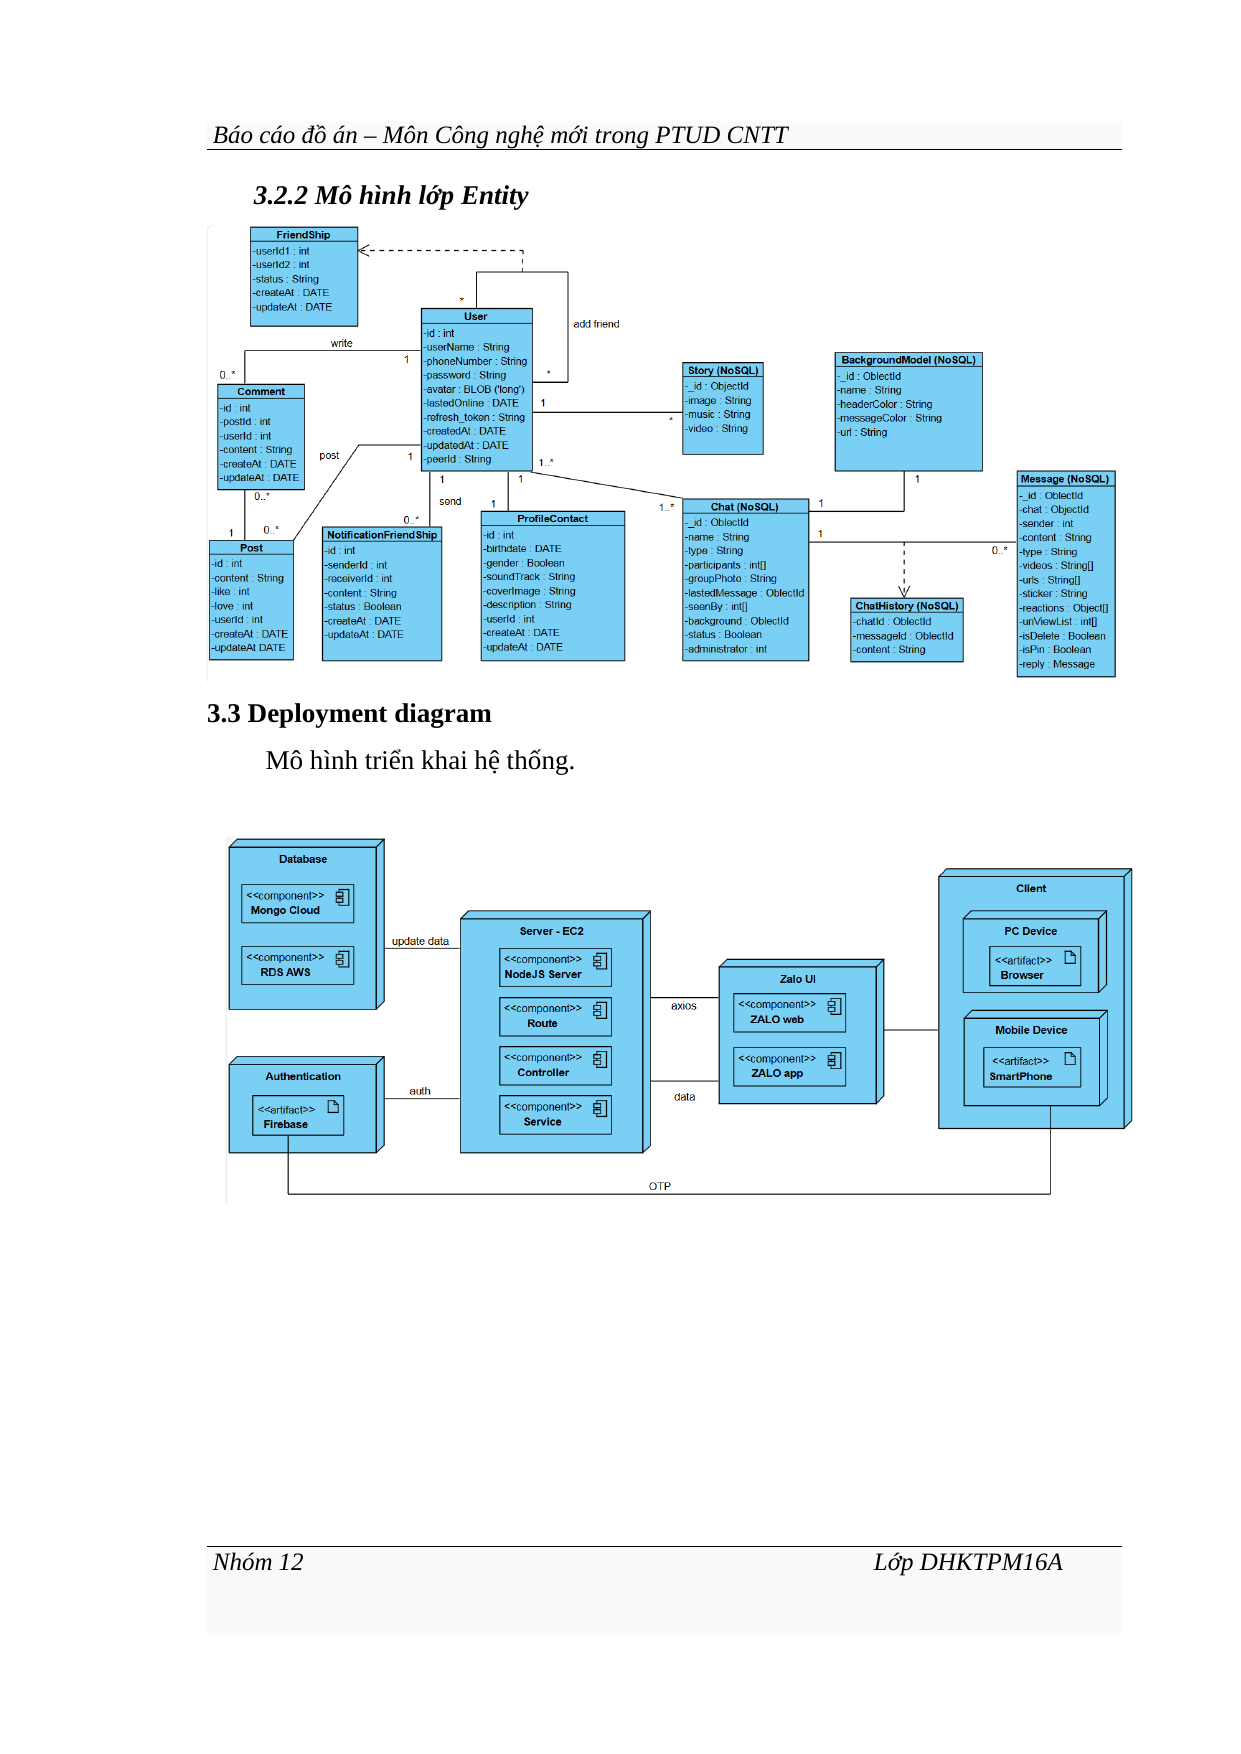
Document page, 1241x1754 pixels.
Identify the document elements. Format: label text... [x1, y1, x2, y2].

picture [225, 837, 1141, 1203]
picture [206, 225, 1123, 682]
subtitle Mô hình lớp Entity [254, 179, 1122, 210]
subtitle Deployment diagram [207, 697, 1122, 728]
text Mô hình triển khai hệ thống. [207, 744, 1122, 775]
